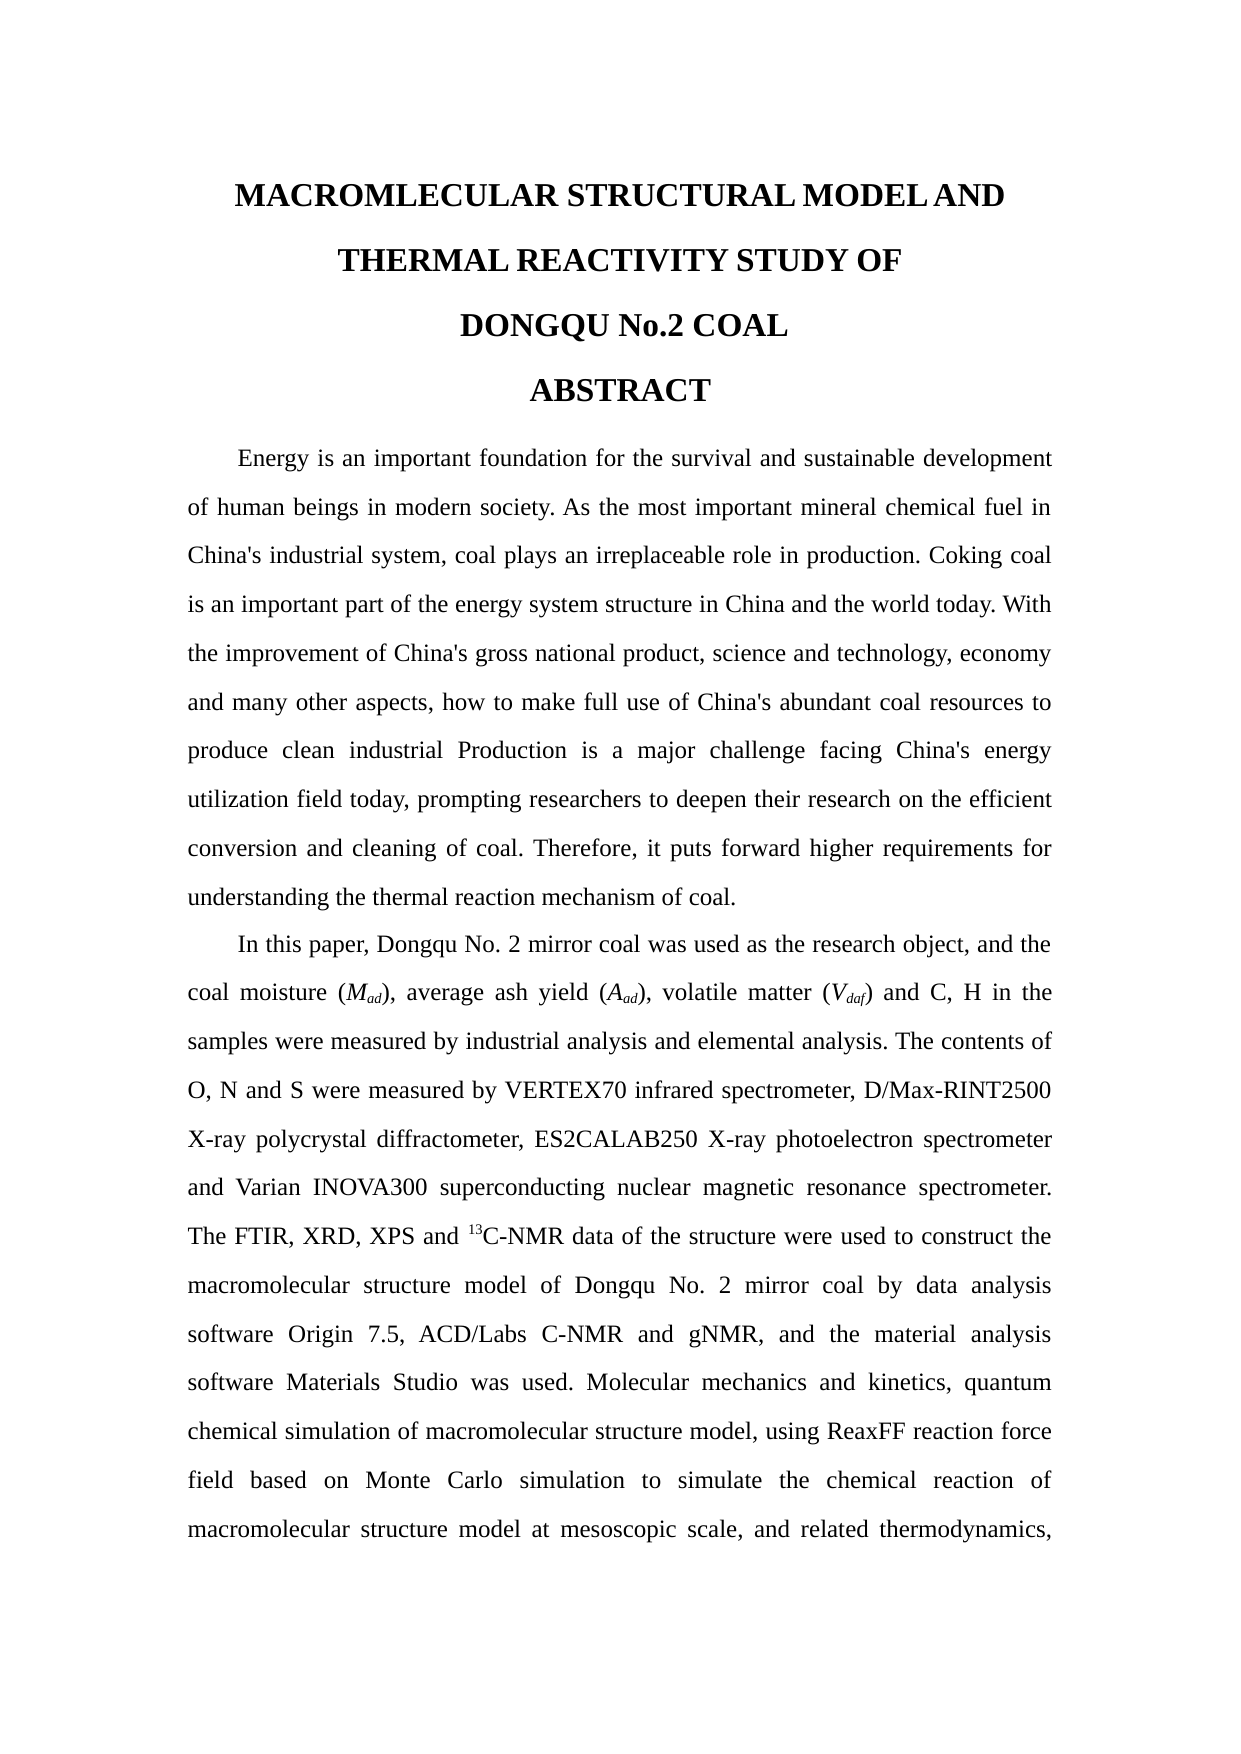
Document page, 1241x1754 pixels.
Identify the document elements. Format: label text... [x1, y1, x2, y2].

text THERMAL REACTIVITY STUDY OF [187, 227, 1053, 292]
text ABSTRACT [187, 357, 1053, 422]
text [187, 927, 1053, 1544]
text MACROMLECULAR STRUCTURAL MODEL AND [187, 162, 1053, 227]
text Energy is an important foundation for the survival and sustainable development of human beings in modern society. As the most important mineral chemical fuel in China's industrial system, coal plays an irreplaceable role in production. Coking coal is an important part of the energy system structure in China and the world today. With the improvement of China's gross national product, science and technology, economy and many other aspects, how to make full use of China's abundant coal resources to produce clean industrial Production is a major challenge facing China's energy utilization field today, prompting researchers to deepen their research on the efficient conversion and cleaning of coal. Therefore, it puts forward higher requirements for understanding the thermal reaction mechanism of coal. [187, 441, 1053, 912]
text DONGQU No.2 COAL [187, 292, 1053, 357]
